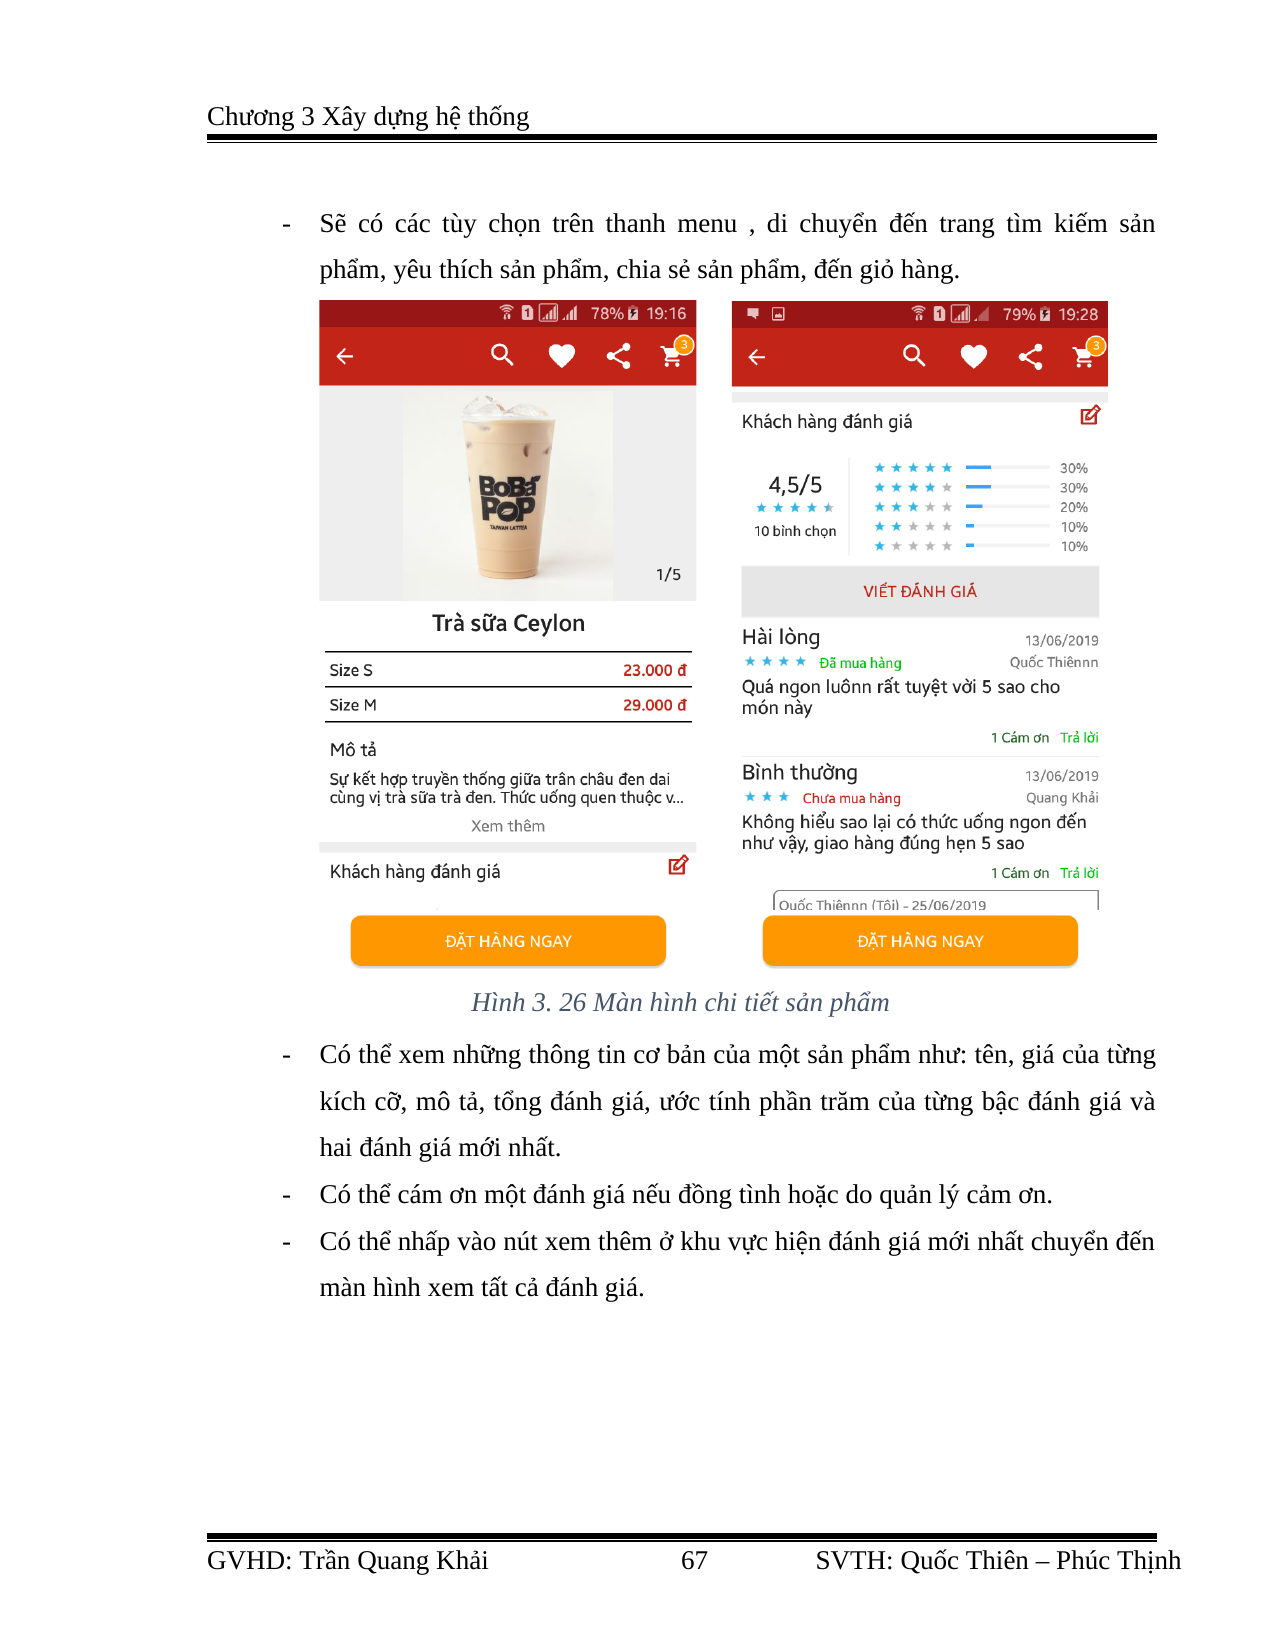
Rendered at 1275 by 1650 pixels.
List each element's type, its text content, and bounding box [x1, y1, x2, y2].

list Có thể nhấp vào nút xem thêm ở khu vực hiện đánh giá mới nhất chuyển đến màn hình xem tất cả đánh giá. [282, 1224, 1157, 1302]
list Có thể cám ơn một đánh giá nếu đồng tình hoặc do quản lý cảm ơn. [282, 1178, 1157, 1209]
picture [731, 301, 1108, 971]
list Sẽ có các tùy chọn trên thanh menu , di chuyển đến trang tìm kiếm sản phẩm, yêu thích sản phẩm, chia sẻ sản phẩm, đến giỏ hàng. [282, 207, 1157, 284]
picture [319, 300, 697, 971]
list Có thể xem những thông tin cơ bản của một sản phẩm như: tên, giá của từng kích cỡ, mô tả, tổng đánh giá, ước tính phần trăm của từng bậc đánh giá và hai đánh giá mới nhất. [282, 1038, 1157, 1162]
